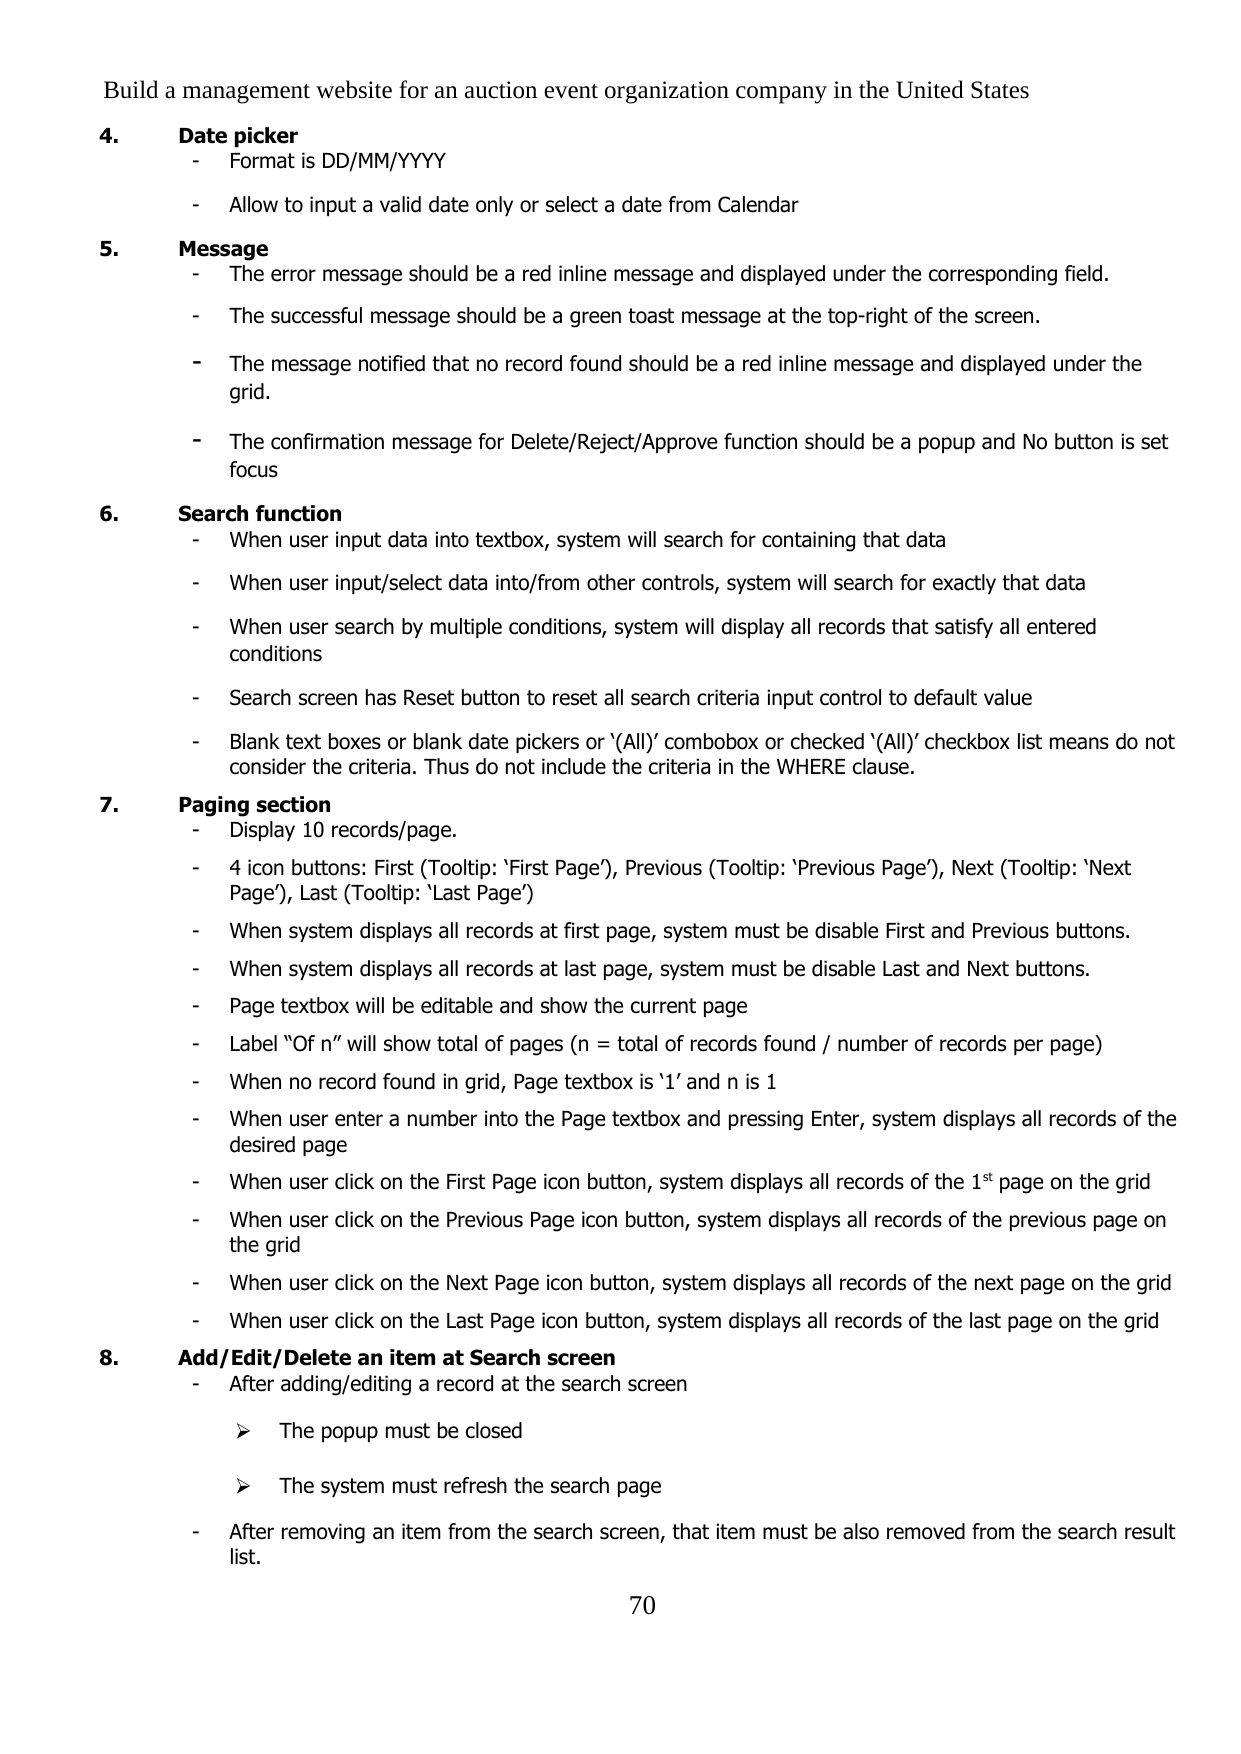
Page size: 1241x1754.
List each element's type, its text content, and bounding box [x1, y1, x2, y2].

list When system displays all records at first page, system must be disable First and Previous buttons. [192, 917, 1181, 943]
list Display 10 records/page. [192, 817, 1181, 842]
list When user input/select data into/from other controls, system will search for exactly that data [192, 570, 1181, 595]
subtitle Paging section [99, 792, 1181, 817]
list The successful message should be a green toast message at the top-right of the screen. [192, 302, 1181, 328]
list The confirmation message for Delete/Reject/Approve function should be a popup and No button is set focus [192, 422, 1181, 482]
list When user click on the Next Page icon button, system displays all records of the next page on the grid [192, 1269, 1181, 1295]
list Page textbox will be editable and show the current page [192, 993, 1181, 1018]
list When user enter a number into the Page textbox and pressing Enter, system displays all records of the desired page [192, 1106, 1181, 1156]
list Label “Of n” will show total of pages (n = total of records found / number of records per page) [192, 1031, 1181, 1056]
list 4 icon buttons: First (Tooltip: ‘First Page’), Previous (Tooltip: ‘Previous Page’), Next (Tooltip: ‘Next Page’), Last (Tooltip: ‘Last Page’) [192, 854, 1181, 905]
list When user search by multiple conditions, system will display all records that satisfy all entered conditions [192, 614, 1181, 666]
subtitle Add/Edit/Delete an item at Search screen [99, 1345, 1181, 1370]
list When user click on the Previous Page icon button, system displays all records of the previous page on the grid [192, 1207, 1181, 1257]
list When no record found in grid, Page textbox is ‘1’ and n is 1 [192, 1068, 1181, 1093]
list The system must refresh the search page [236, 1463, 1181, 1506]
list The error message should be a red inline message and displayed under the corresponding field. [192, 261, 1181, 286]
list Format is DD/MM/YYYY [192, 148, 1181, 173]
list Blank text boxes or blank date pickers or ‘(All)’ combobox or checked ‘(All)’ checkbox list means do not consider the criteria. Thus do not include the criteria in the WHERE clause. [192, 729, 1181, 779]
list After removing an item from the search screen, that item must be also removed from the search result list. [192, 1518, 1181, 1569]
list After adding/editing a record at the search screen [192, 1370, 1181, 1395]
list The popup must be closed [236, 1408, 1181, 1451]
subtitle Message [99, 236, 1181, 261]
list When user input data into textbox, system will search for containing that data [192, 526, 1181, 551]
list When user click on the Last Page icon button, system displays all records of the last page on the grid [192, 1307, 1181, 1332]
list The message notified that no record found should be a red inline message and displayed under the grid. [192, 344, 1181, 404]
list When system displays all records at last page, system must be disable Last and Next buttons. [192, 955, 1181, 980]
list When user click on the First Page icon button, system displays all records of the 1st page on the grid [192, 1169, 1181, 1194]
list Allow to input a valid date only or select a date from Calendar [192, 192, 1181, 217]
list Search screen has Reset button to reset all search criteria input control to default value [192, 685, 1181, 710]
subtitle Search function [99, 501, 1181, 526]
subtitle Date picker [99, 123, 1181, 148]
